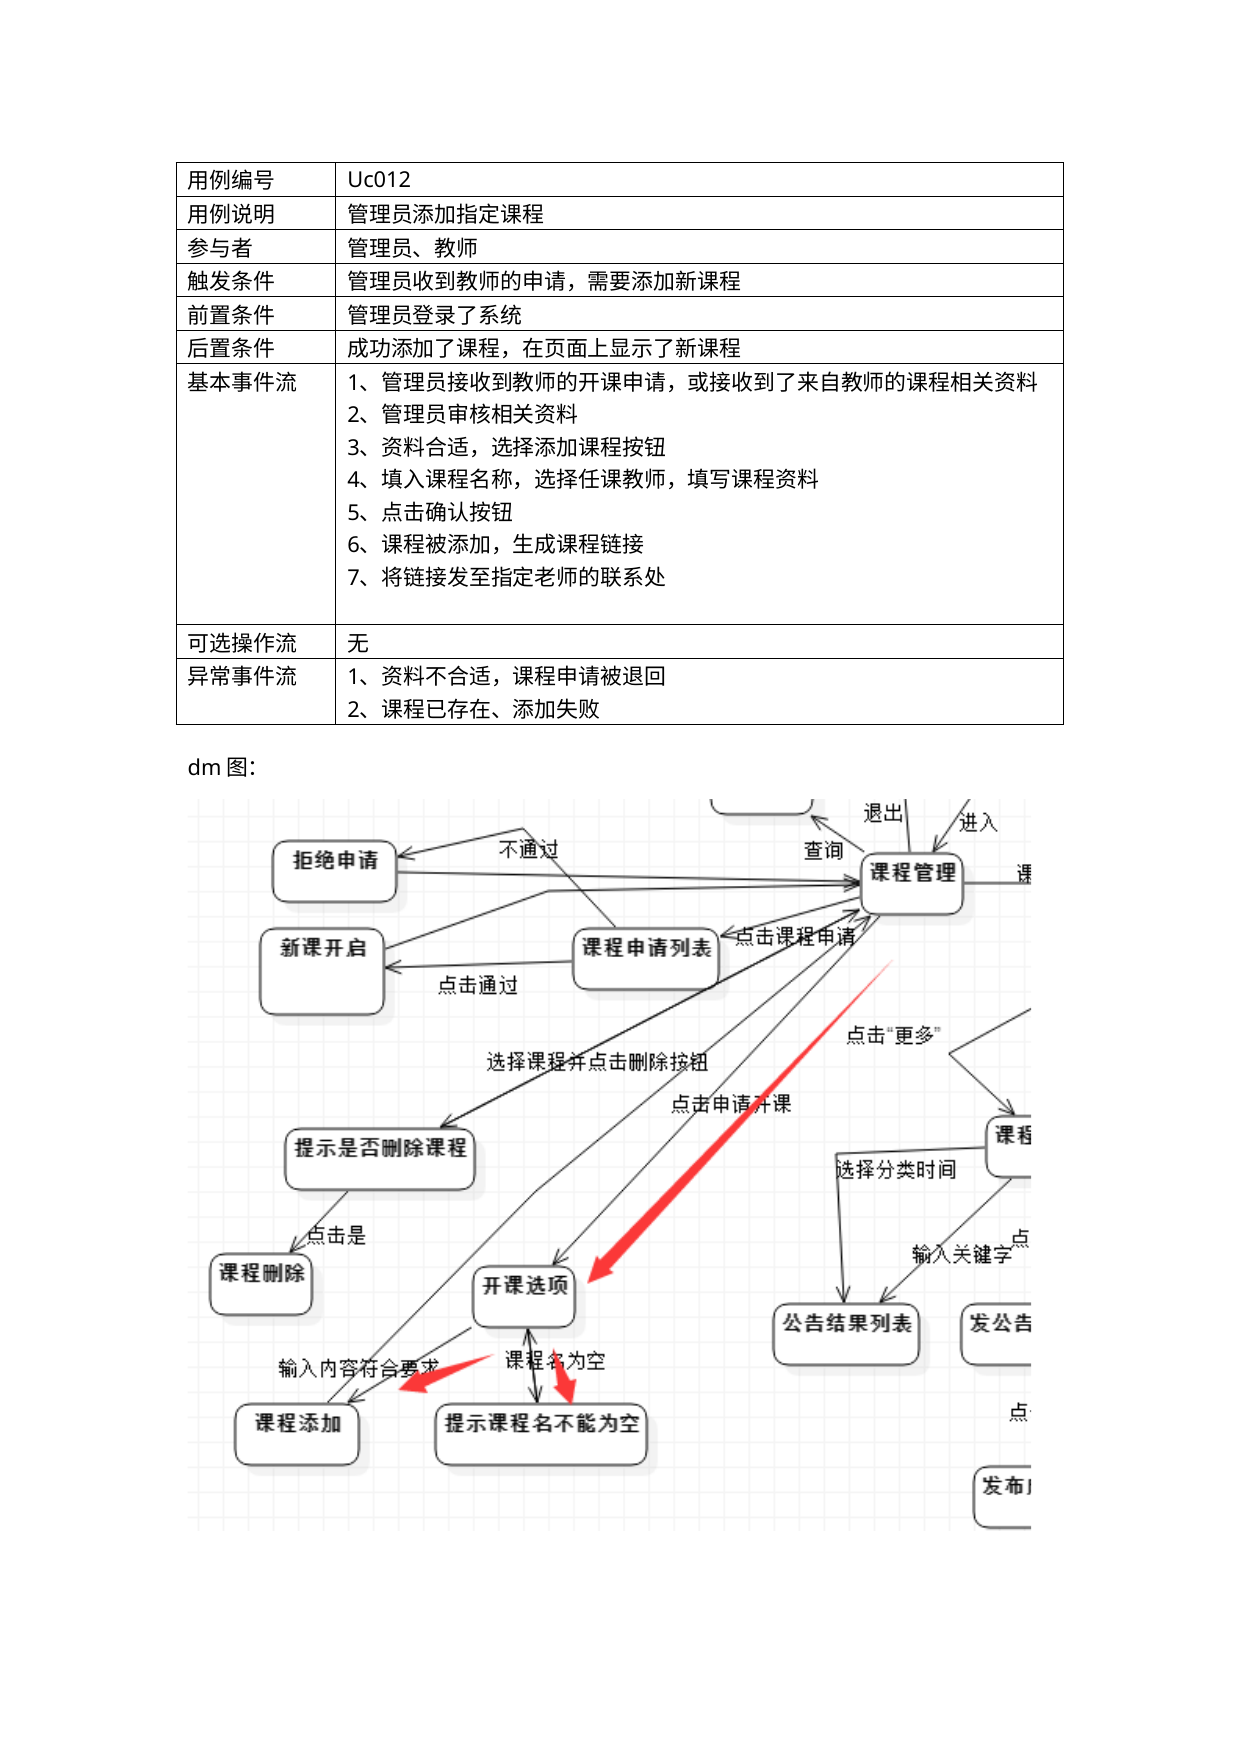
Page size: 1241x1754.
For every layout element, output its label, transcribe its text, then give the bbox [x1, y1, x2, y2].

table_cell 用例编号 [177, 163, 335, 196]
table_cell 触发条件 [177, 264, 335, 296]
table_cell 管理员添加指定课程 [336, 197, 1063, 229]
table_cell 前置条件 [177, 297, 335, 330]
table_cell 用例说明 [177, 197, 335, 229]
table_cell 参与者 [177, 230, 335, 263]
subtitle dm图： [187, 750, 1053, 782]
table_cell Uc012 [336, 163, 1063, 196]
table_cell 管理员登录了系统 [336, 297, 1063, 330]
table_cell 无 [336, 625, 1063, 658]
table_cell 管理员接收到教师的开课申请，或接收到了来自教师的课程相关资料 管理员审核相关资料 资料合适，选择添加课程按钮 填入课程名称，选择任课教师，填写课程资料 点击确认按钮 课程被添加，生成课程链接 将链接发至指定老师的联系处 [336, 364, 1063, 624]
table_cell 可选操作流 [177, 625, 335, 658]
table_cell 后置条件 [177, 331, 335, 363]
table_cell 异常事件流 [177, 659, 335, 724]
table_cell 管理员收到教师的申请，需要添加新课程 [336, 264, 1063, 296]
table_cell 基本事件流 [177, 364, 335, 624]
picture [187, 799, 1032, 1531]
table_cell 1、资料不合适，课程申请被退回 2、课程已存在、添加失败 [336, 659, 1063, 724]
table_cell 管理员、教师 [336, 230, 1063, 263]
table_cell 成功添加了课程，在页面上显示了新课程 [336, 331, 1063, 363]
